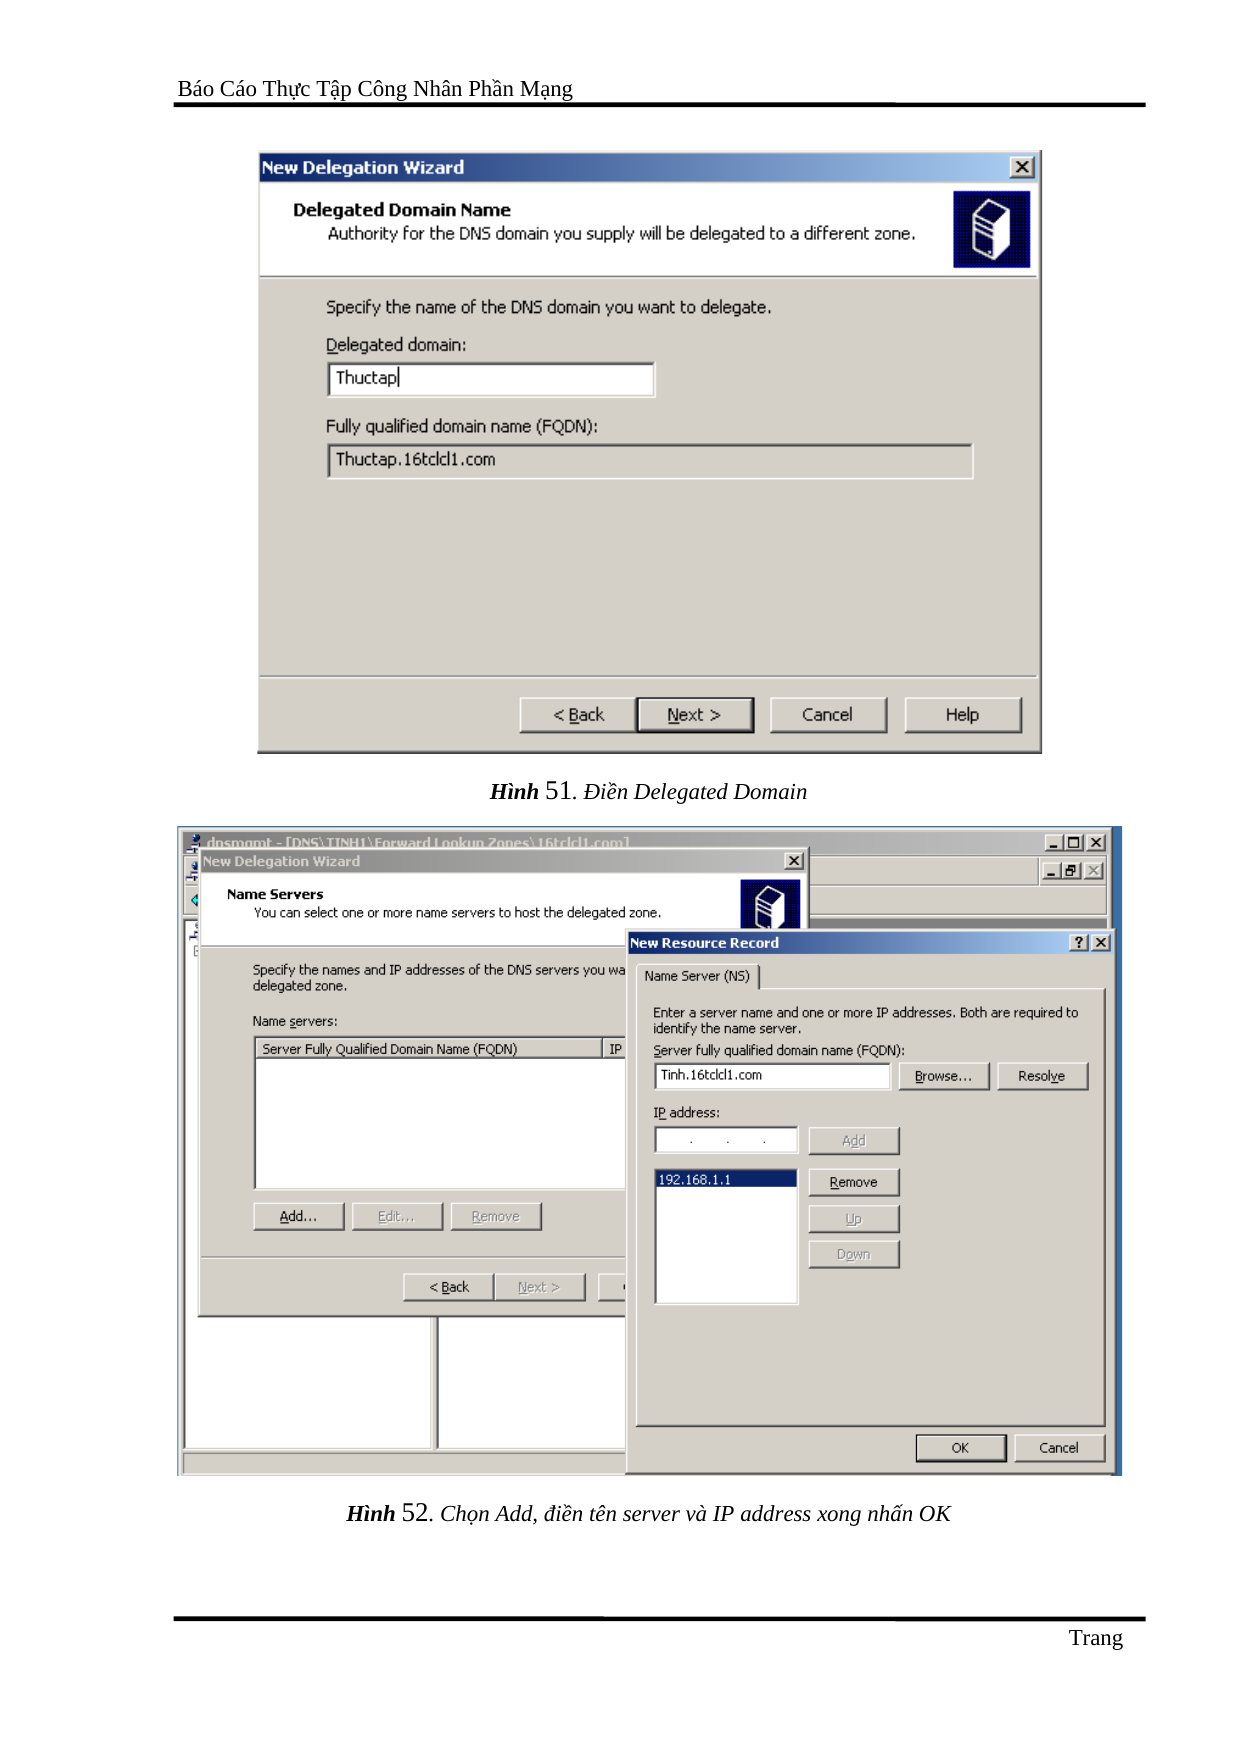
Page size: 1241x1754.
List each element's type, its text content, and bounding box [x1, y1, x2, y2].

text Hình 52. Chọn Add, điền tên server và IP address xong nhấn OK [177, 1496, 1122, 1527]
picture [177, 826, 1123, 1476]
text Hình 51. Điền Delegated Domain [177, 774, 1122, 805]
picture [257, 150, 1043, 754]
